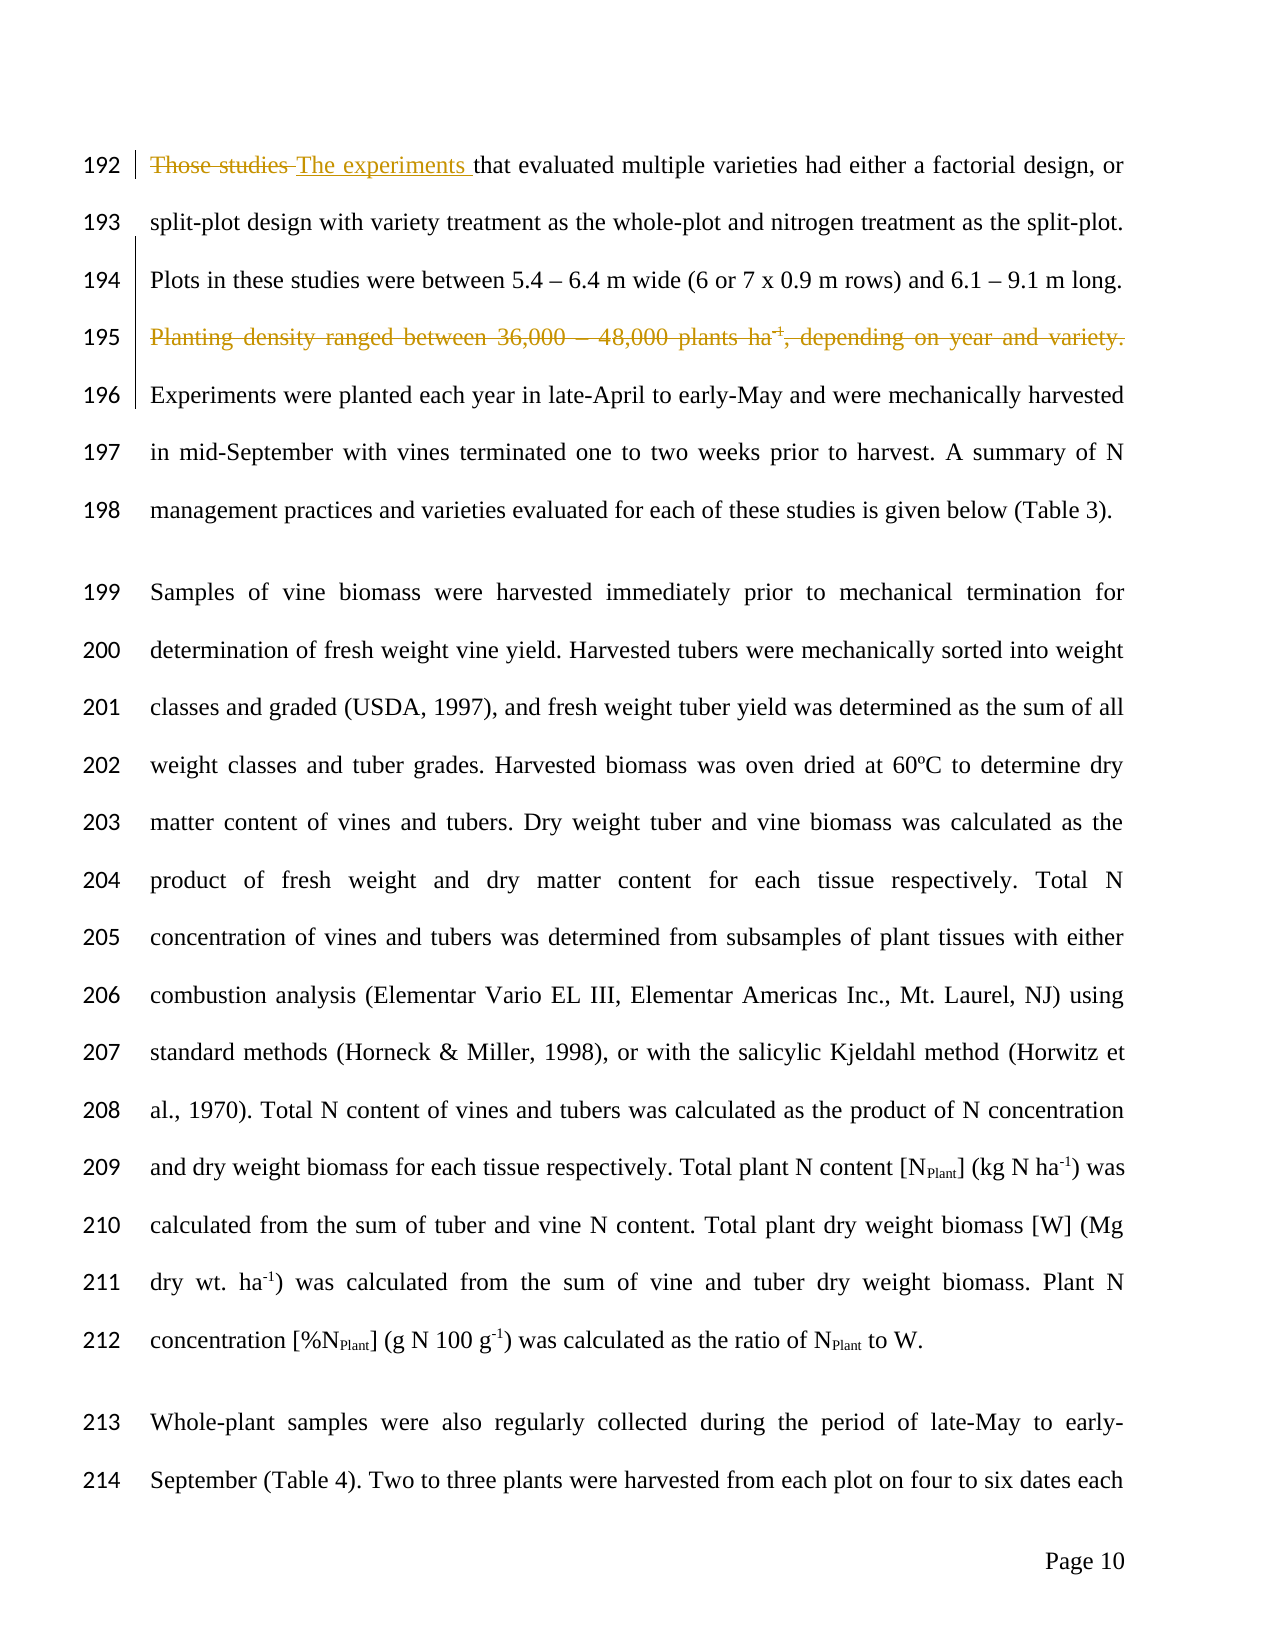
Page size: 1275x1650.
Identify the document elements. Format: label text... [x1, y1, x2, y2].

text Samples of vine biomass were harvested immediately prior to mechanical termination for determination of fresh weight vine yield. Harvested tubers were mechanically sorted into weight classes and graded (USDA, 1997), and fresh weight tuber yield was determined as the sum of all weight classes and tuber grades. Harvested biomass was oven dried at 60ºC to determine dry matter content of vines and tubers. Dry weight tuber and vine biomass was calculated as the product of fresh weight and dry matter content for each tissue respectively. Total N concentration of vines and tubers was determined from subsamples of plant tissues with either combustion analysis (Elementar Vario EL III, Elementar Americas Inc., Mt. Laurel, NJ) using standard methods (Horneck & Miller, 1998), or with the salicylic Kjeldahl method (Horwitz et al., 1970). Total N content of vines and tubers was calculated as the product of N concentration and dry weight biomass for each tissue respectively. Total plant N content [NPlant] (kg N ha-1) was calculated from the sum of tuber and vine N content. Total plant dry weight biomass [W] (Mg dry wt. ha-1) was calculated from the sum of vine and tuber dry weight biomass. Plant N concentration [%NPlant] (g N 100 g-1) was calculated as the ratio of NPlant to W. [150, 577, 1125, 1354]
text that evaluated multiple varieties had either a factorial design, or split-plot design with variety treatment as the whole-plot and nitrogen treatment as the split-plot. Plots in these studies were between 5.4 – 6.4 m wide (6 or 7 x 0.9 m rows) and 6.1 – 9.1 m long. Experiments were planted each year in late-April to early-May and were mechanically harvested in mid-September with vines terminated one to two weeks prior to harvest. A summary of N management practices and varieties evaluated for each of these studies is given below (Table 3). [150, 150, 1125, 524]
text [150, 1407, 1125, 1494]
